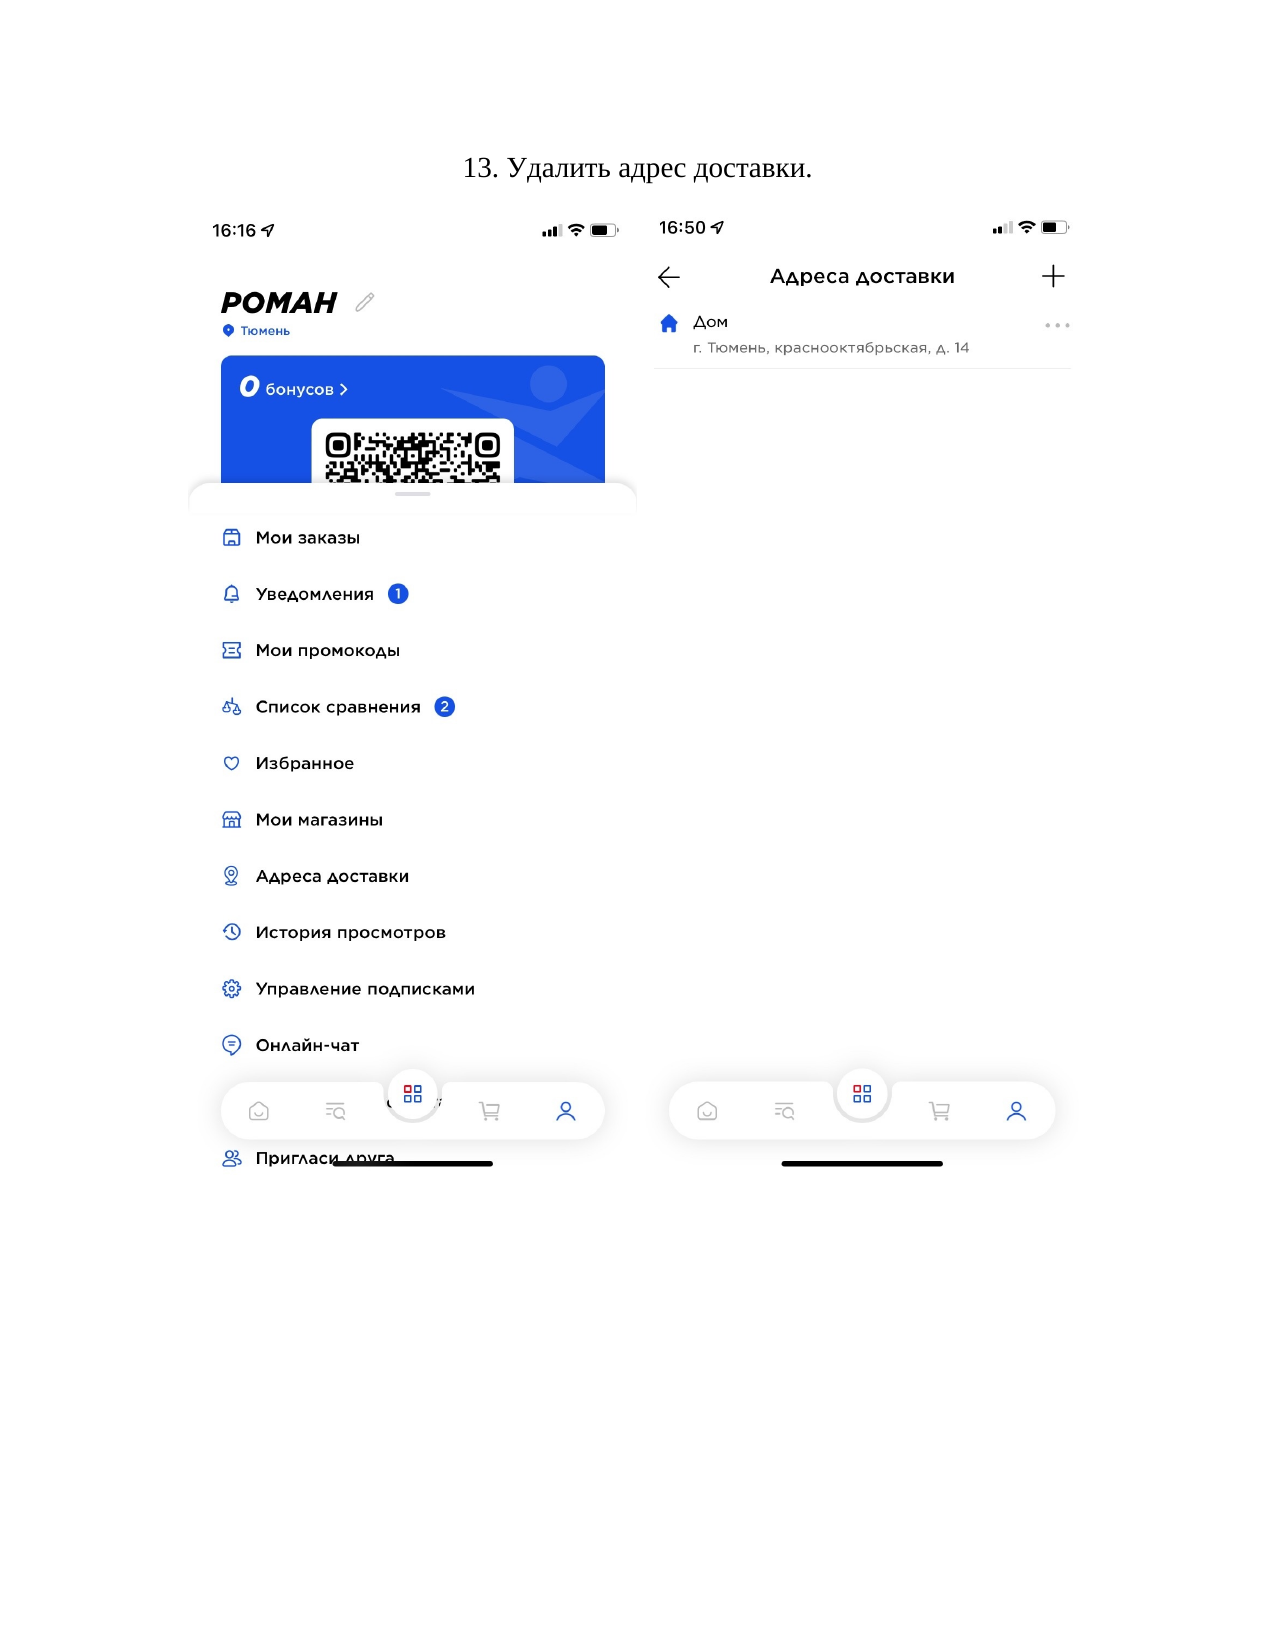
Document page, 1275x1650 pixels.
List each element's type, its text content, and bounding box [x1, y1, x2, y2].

subtitle 13. Удалить адрес доставки. [112, 150, 1162, 183]
picture [188, 200, 1088, 1175]
